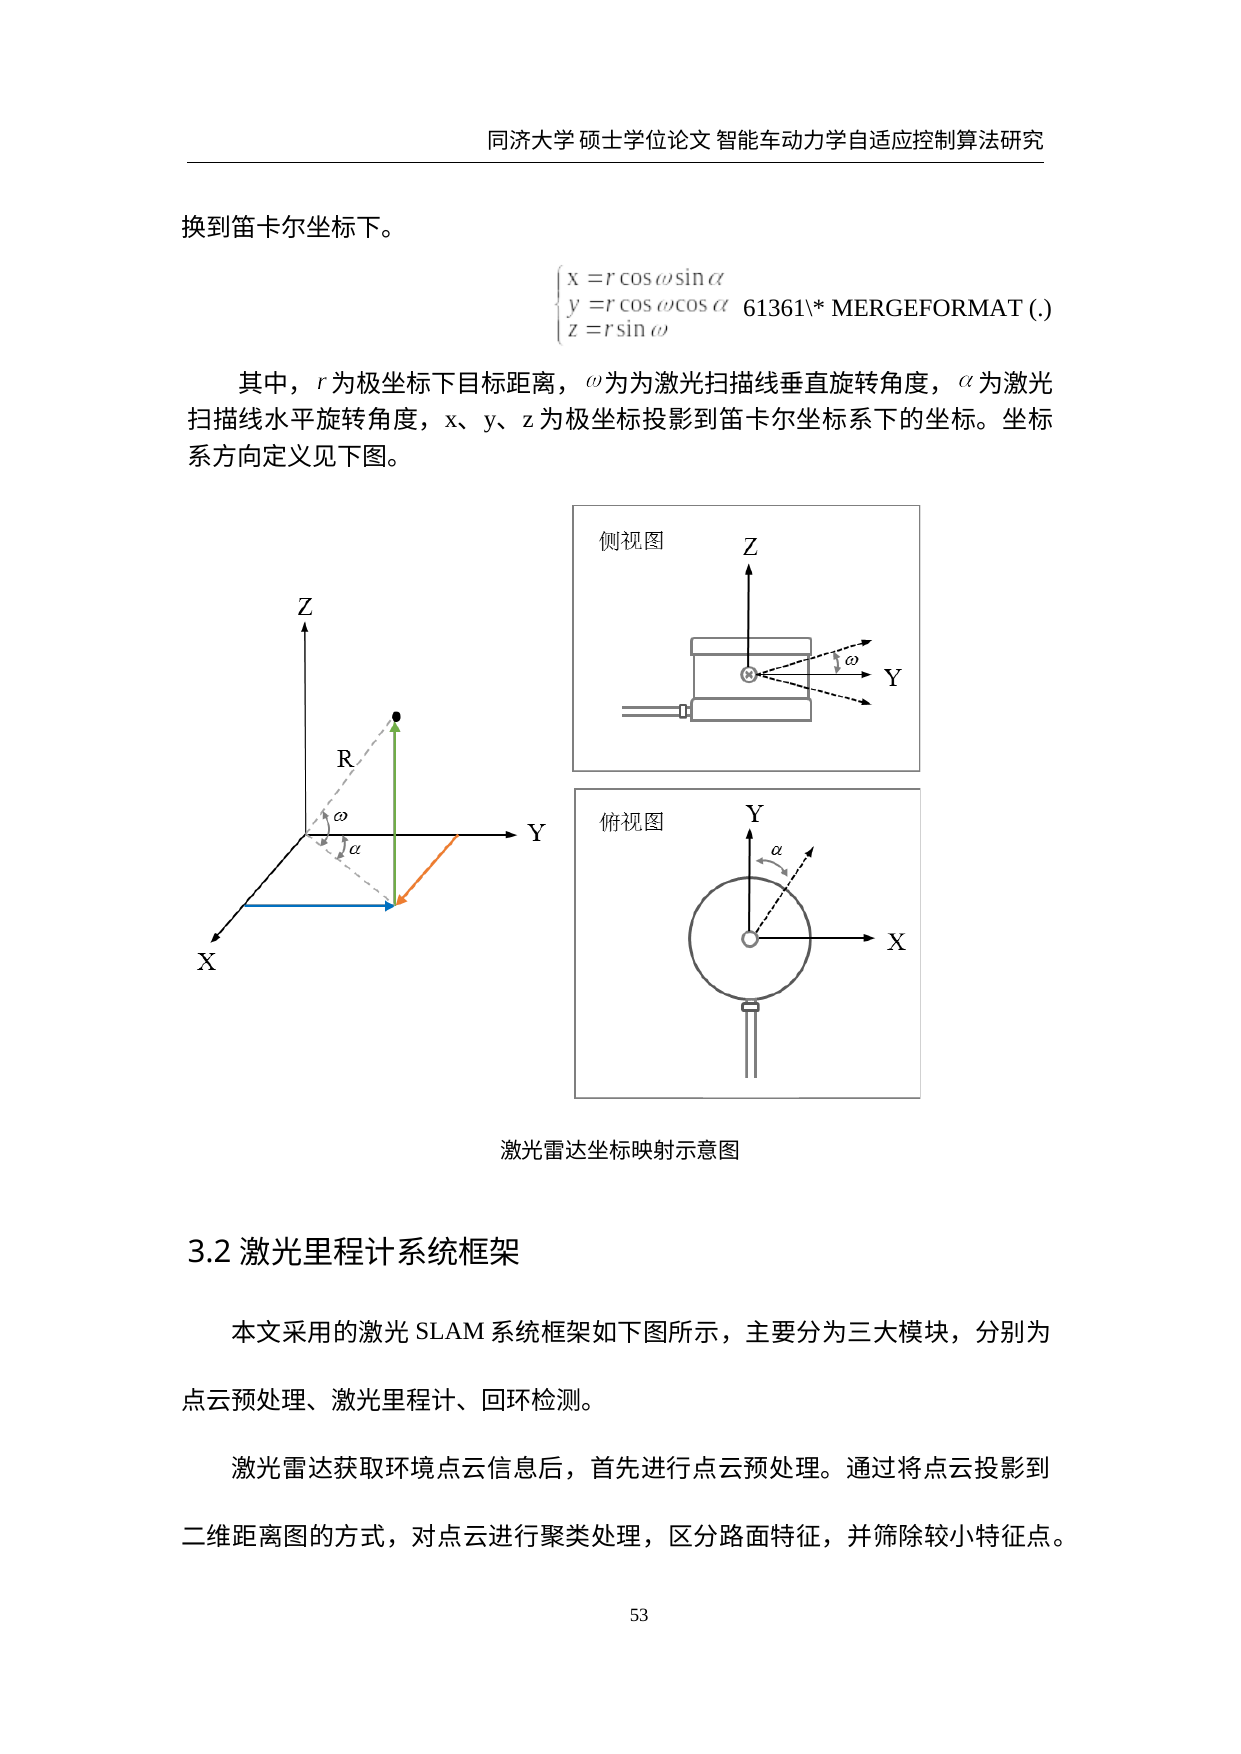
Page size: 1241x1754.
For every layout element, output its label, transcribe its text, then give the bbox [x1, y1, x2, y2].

text 本文采用的激光SLAM系统框架如下图所示，主要分为三大模块，分别为点云预处理、激光里程计、回环检测。 [181, 1296, 1053, 1432]
text 其中，为极坐标下目标距离，为为激光扫描线垂直旋转角度，为激光扫描线水平旋转角度，x、y、z为极坐标投影到笛卡尔坐标系下的坐标。坐标系方向定义见下图。 [187, 364, 1053, 472]
picture [181, 505, 921, 1120]
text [181, 191, 1053, 259]
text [181, 1432, 1053, 1568]
text 3.2 激光里程计系统框架 [187, 1216, 1053, 1284]
text 激光雷达坐标映射示意图 [187, 1132, 1053, 1166]
